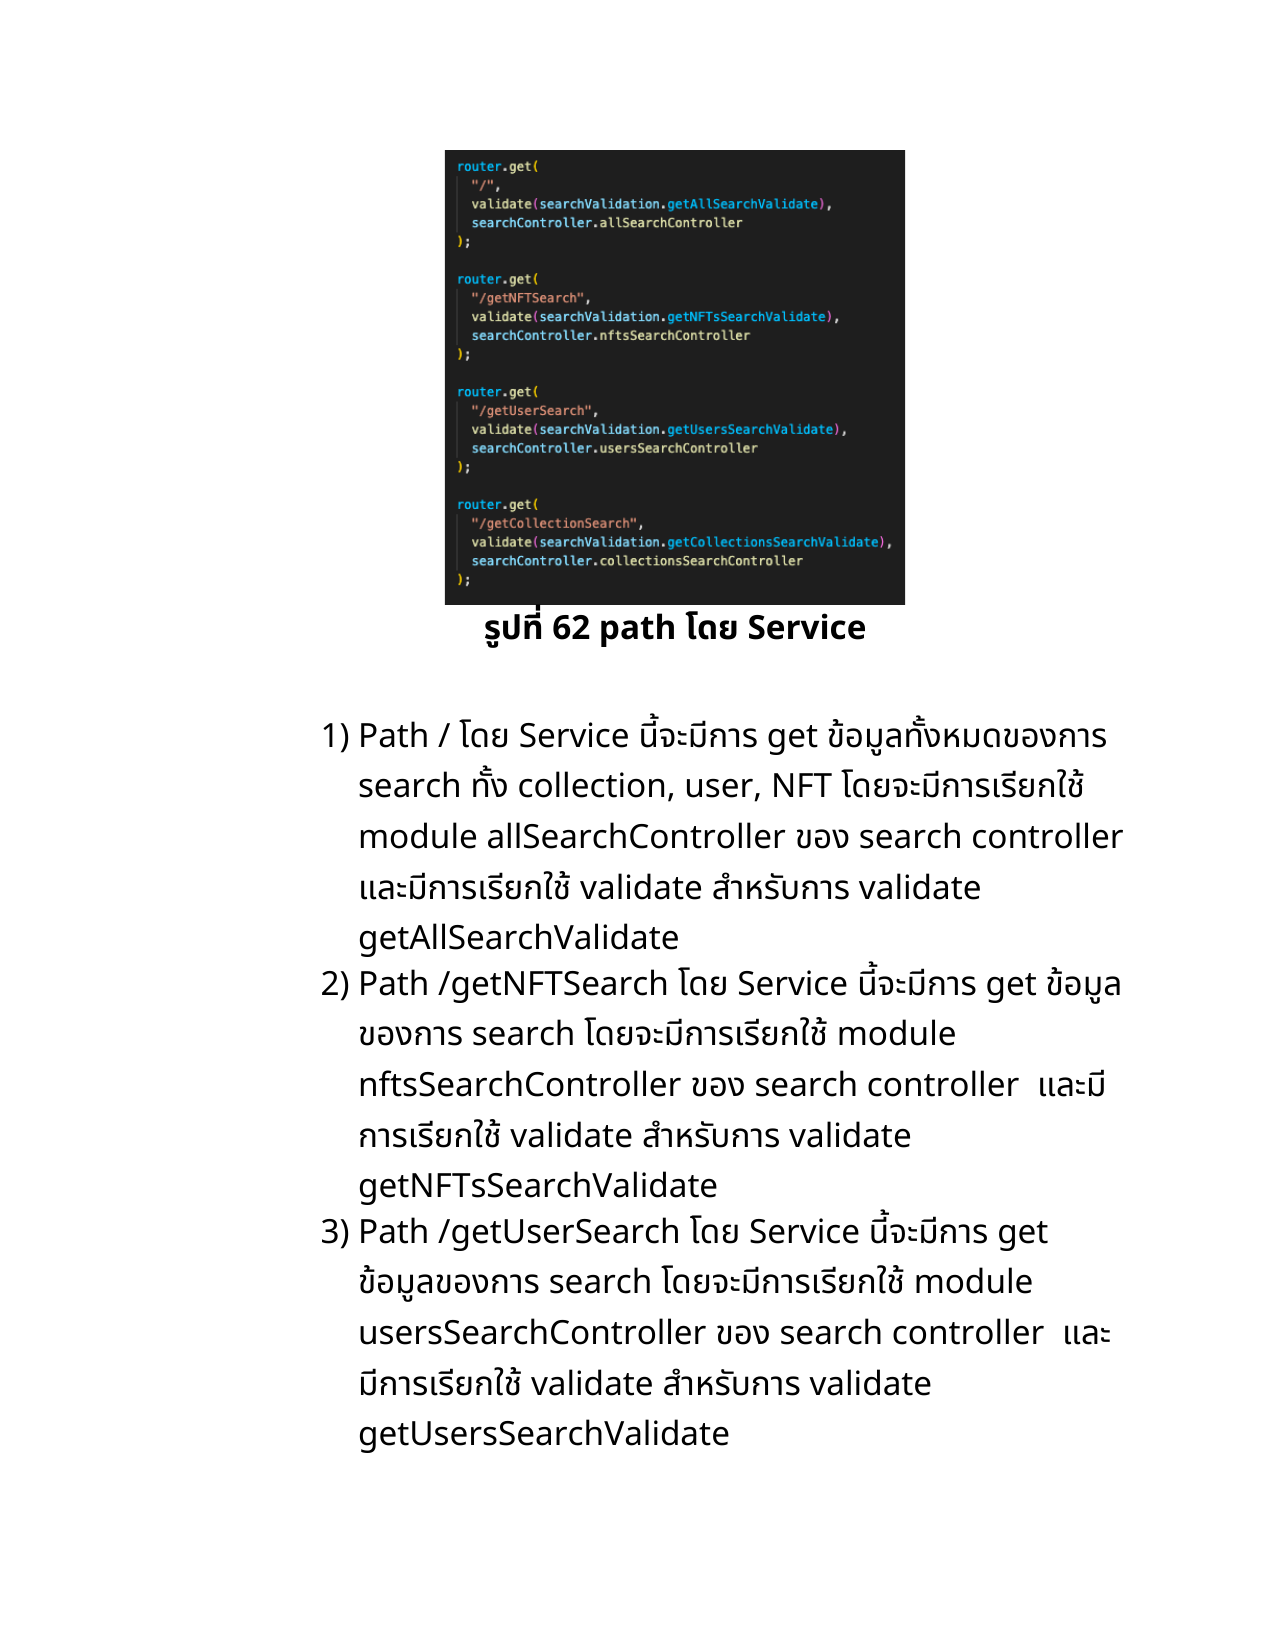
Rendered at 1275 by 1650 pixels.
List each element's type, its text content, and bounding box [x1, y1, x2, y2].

list Path /getUserSearch โดย Service นี้จะมีการ get ข้อมูลของการ search โดยจะมีการเรียกใช้ module usersSearchController ของ search controller และมีการเรียกใช้ validate สำหรับการ validate getUsersSearchValidate [320, 1207, 1125, 1455]
picture [444, 150, 906, 605]
list รูปที่ 62 path โดย Service [225, 604, 1125, 655]
list Path /getNFTSearch โดย Service นี้จะมีการ get ข้อมูลของการ search โดยจะมีการเรียกใช้ module nftsSearchController ของ search controller และมีการเรียกใช้ validate สำหรับการ validate getNFTsSearchValidate [320, 959, 1125, 1207]
list Path / โดย Service นี้จะมีการ get ข้อมูลทั้งหมดของการ search ทั้ง collection, user, NFT โดยจะมีการเรียกใช้ module allSearchController ของ search controller และมีการเรียกใช้ validate สำหรับการ validate getAllSearchValidate [320, 712, 1125, 959]
